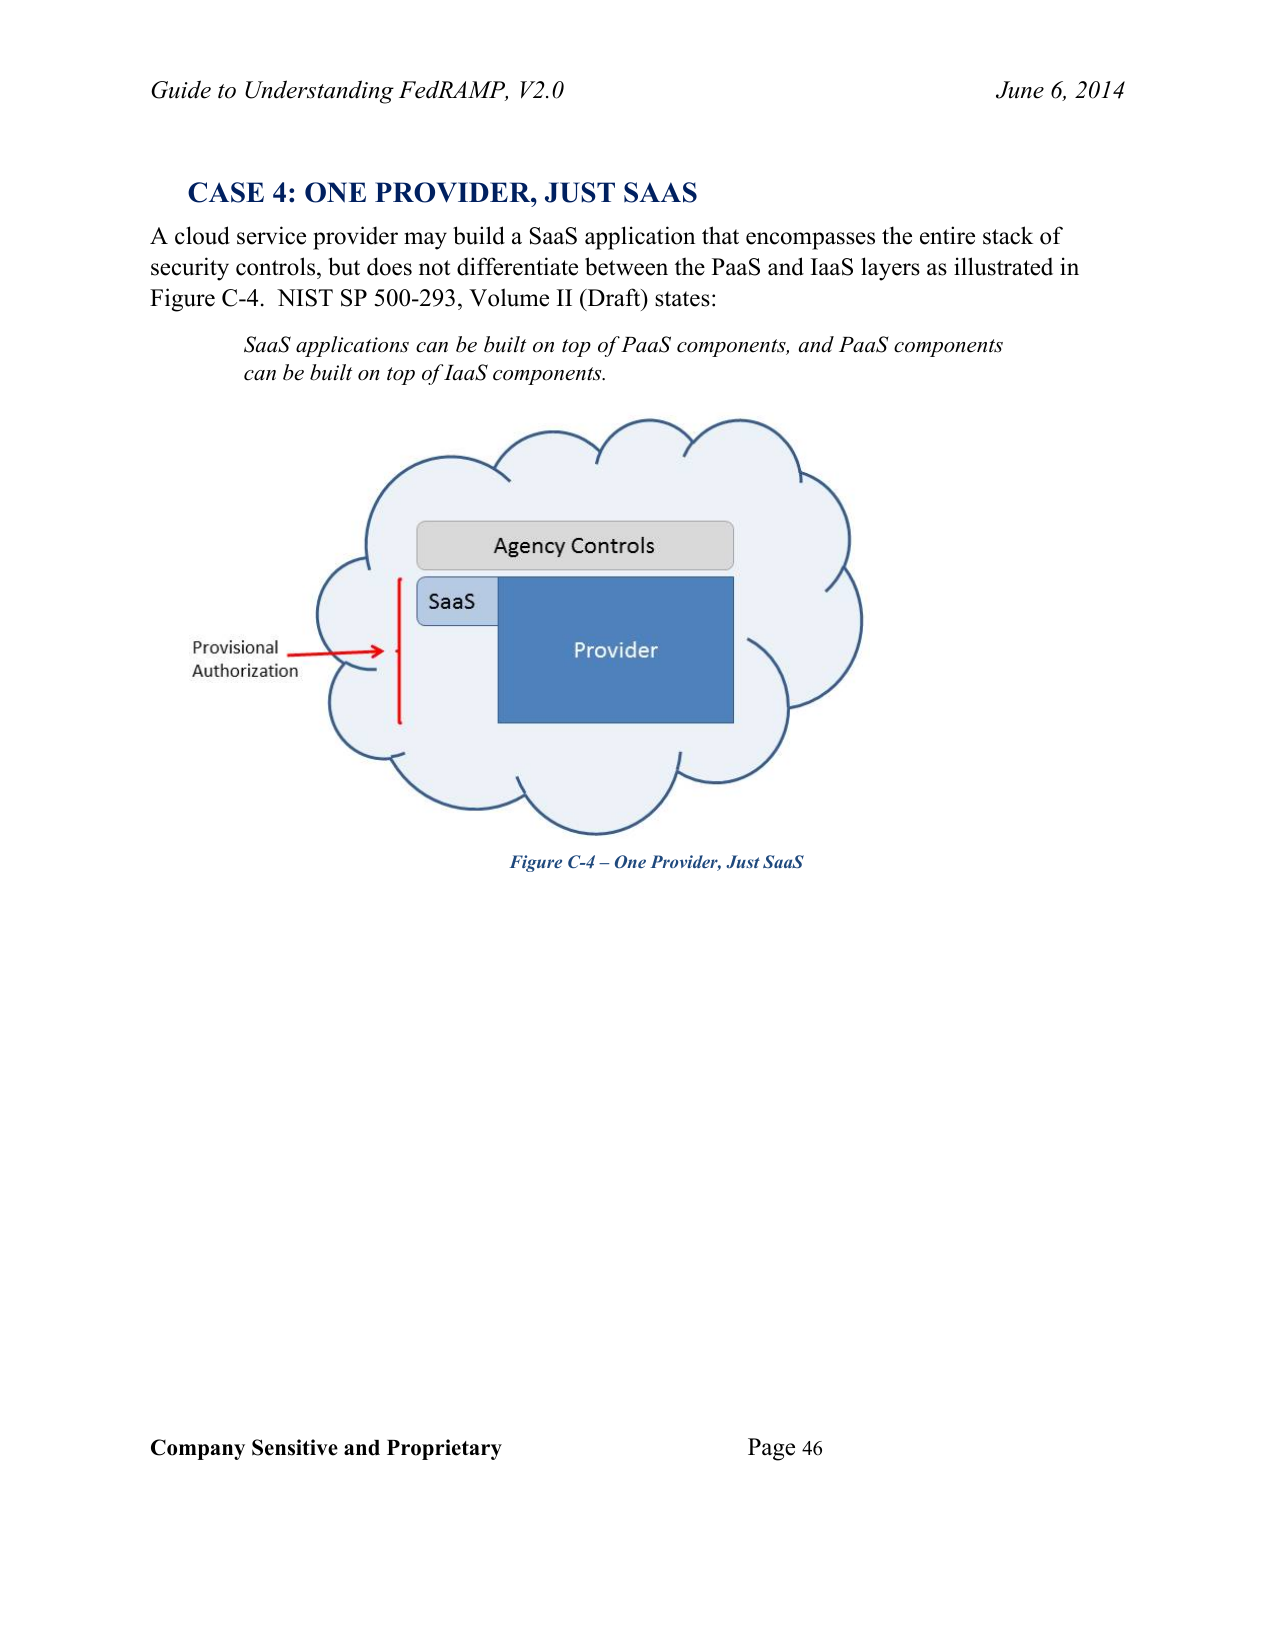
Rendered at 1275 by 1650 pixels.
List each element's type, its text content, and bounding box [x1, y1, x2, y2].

text SaaS applications can be built on top of PaaS components, and PaaS components can be built on top of IaaS components. [244, 331, 1005, 386]
text Case 4: One Provider, Just Saas [150, 175, 1125, 208]
text A cloud service provider may build a SaaS application that encompasses the entire stack of security controls, but does not differentiate between the PaaS and IaaS layers as illustrated in Figure C-4. NIST SP 500-293, Volume II (Draft) states: [150, 221, 1125, 312]
text Figure C-4 – One Provider, Just SaaS [187, 851, 1125, 873]
picture [187, 412, 870, 839]
